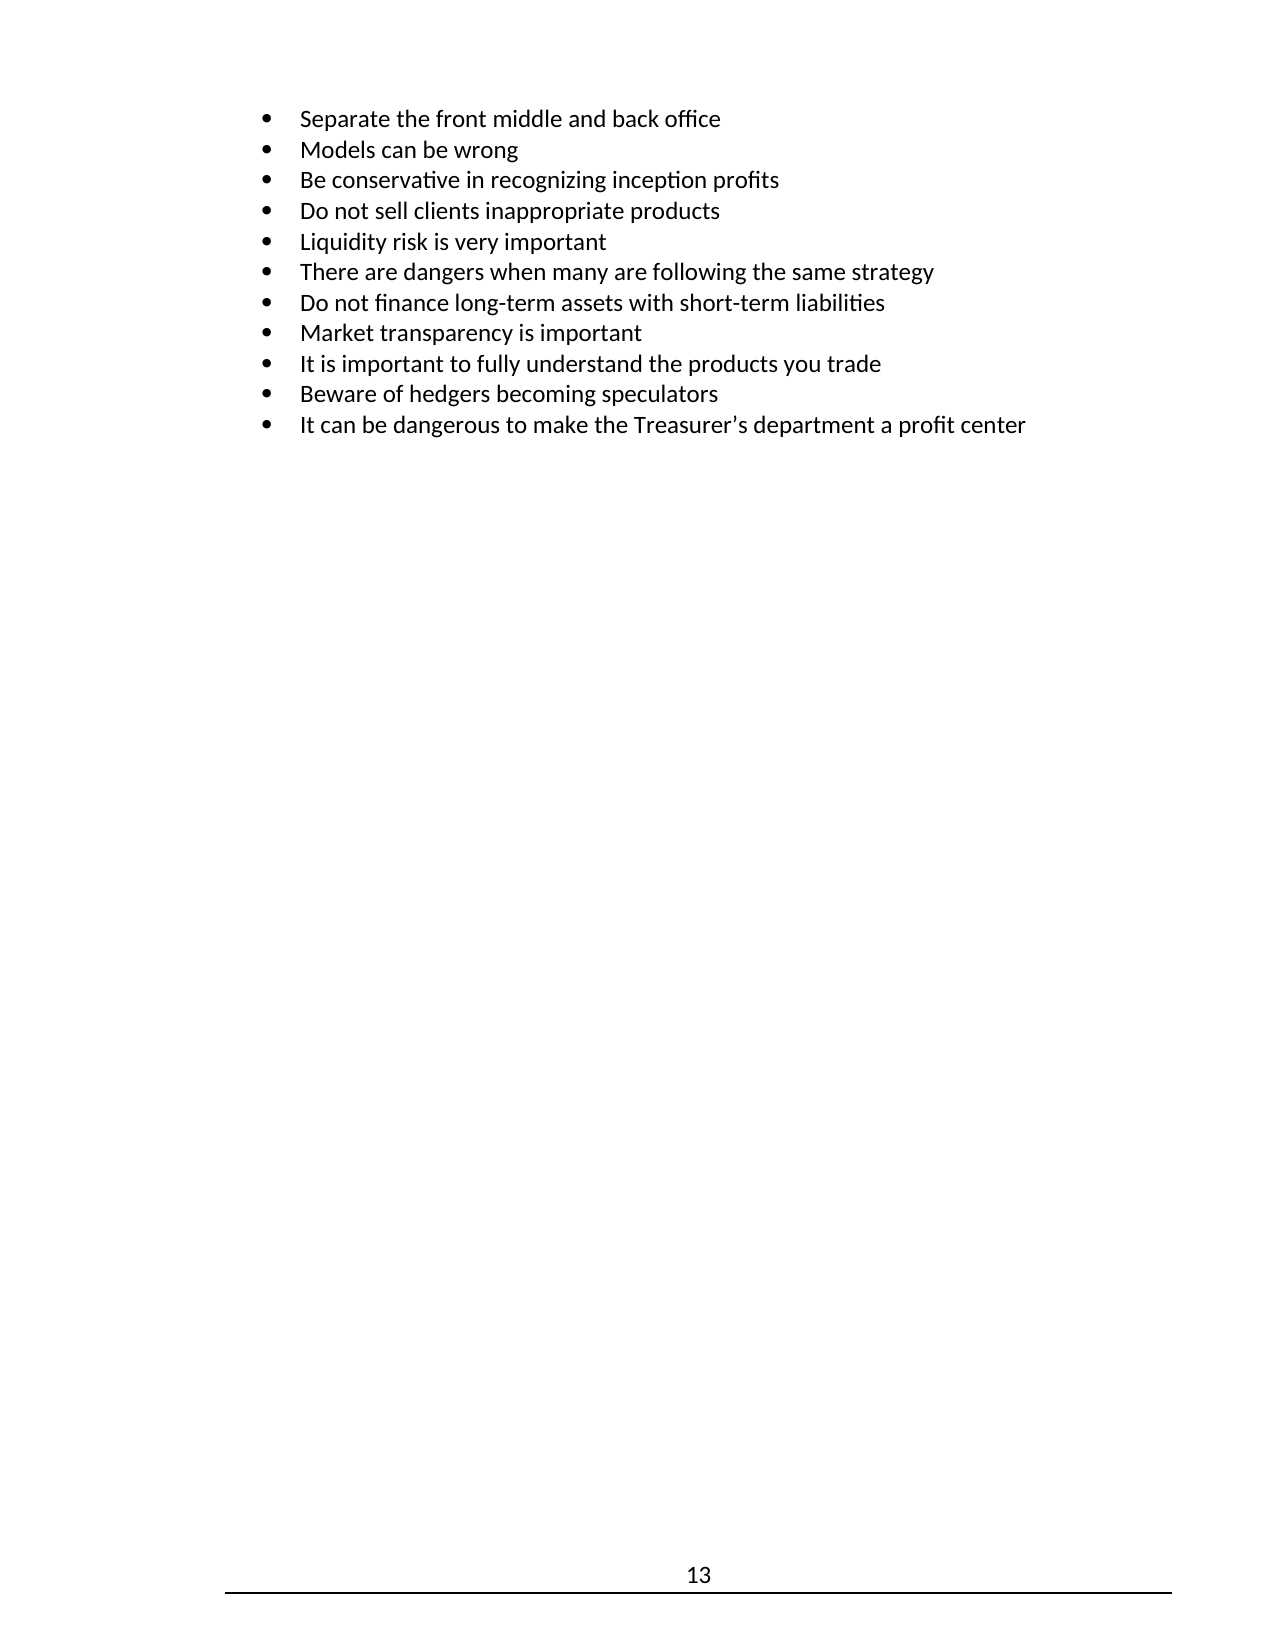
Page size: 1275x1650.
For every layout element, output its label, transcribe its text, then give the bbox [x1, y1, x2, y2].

list Do not finance long-term assets with short-term liabilities [262, 287, 1172, 317]
list There are dangers when many are following the same strategy [262, 256, 1172, 287]
list Liquidity risk is very important [262, 226, 1172, 256]
list Be conservative in recognizing inception profits [262, 164, 1172, 195]
list It can be dangerous to make the Treasurer’s department a profit center [262, 409, 1172, 439]
list Models can be wrong [262, 134, 1172, 164]
list Market transparency is important [262, 317, 1172, 348]
list It is important to fully understand the products you trade [262, 348, 1172, 378]
list Do not sell clients inappropriate products [262, 195, 1172, 226]
list Beware of hedgers becoming speculators [262, 378, 1172, 409]
list Separate the front middle and back office [262, 103, 1172, 134]
